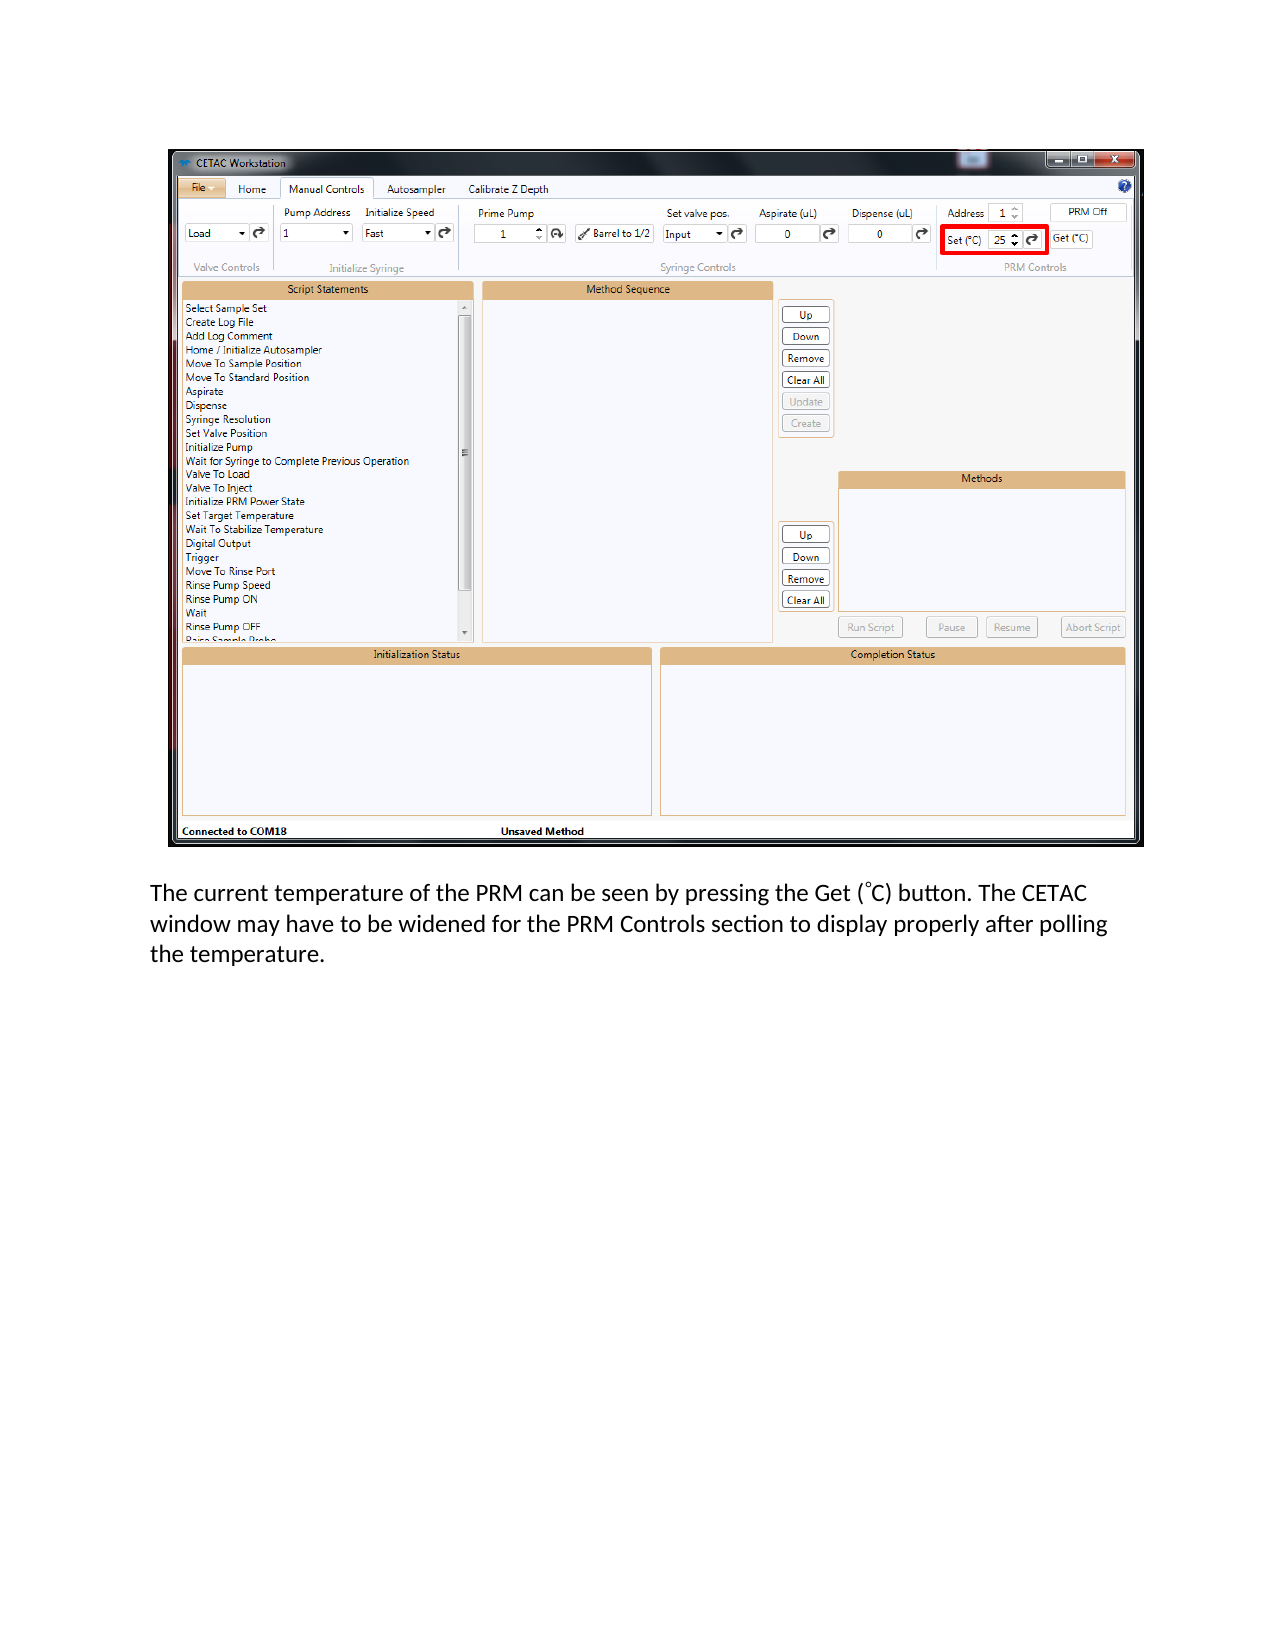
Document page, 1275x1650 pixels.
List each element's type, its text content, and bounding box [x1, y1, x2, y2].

text The current temperature of the PRM can be seen by pressing the Get (C) button. The CETAC window may have to be widened for the PRM Controls section to display properly after polling the temperature. [150, 877, 1125, 969]
picture [169, 151, 1143, 846]
